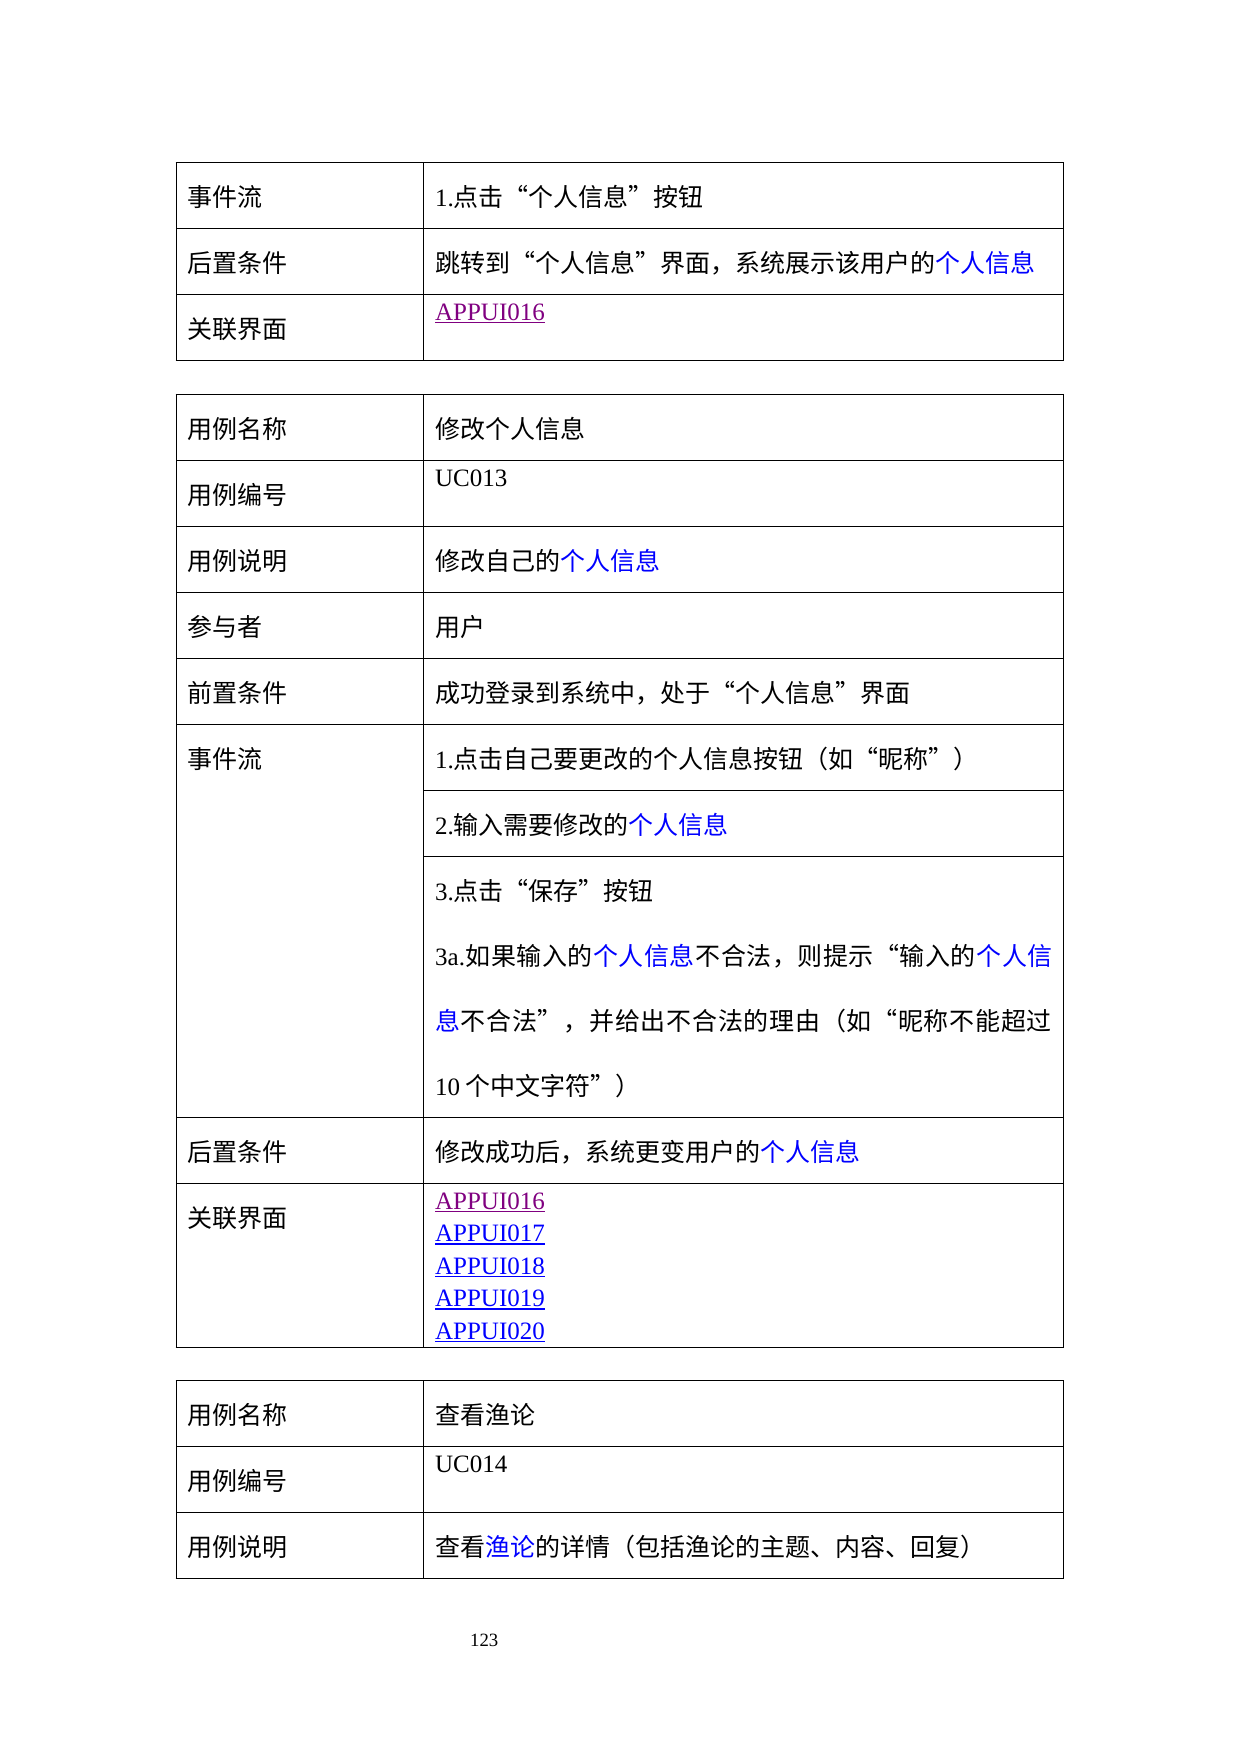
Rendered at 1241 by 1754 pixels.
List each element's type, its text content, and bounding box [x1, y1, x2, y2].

table_header 用例名称 [177, 1381, 423, 1446]
table_cell 事件流 [177, 725, 423, 1117]
table_cell UC013 [424, 461, 1063, 526]
table_cell 用例说明 [177, 527, 423, 592]
table_cell 关联界面 [177, 295, 423, 360]
table_cell 用例说明 [177, 1513, 423, 1578]
table_cell 后置条件 [177, 1118, 423, 1183]
table_cell APPUI016 [424, 295, 1063, 360]
table_cell 关联界面 [177, 1184, 423, 1347]
table_cell 后置条件 [177, 229, 423, 294]
table_cell 1.点击“个人信息”按钮 [424, 163, 1063, 228]
table_header 查看渔论 [424, 1381, 1063, 1446]
table_cell 事件流 [177, 163, 423, 228]
table_cell APPUI016 APPUI017 APPUI018 APPUI019 APPUI020 [424, 1184, 1063, 1347]
table_cell 用例编号 [177, 1447, 423, 1512]
table_header 修改个人信息 [424, 395, 1063, 460]
table_cell 2.输入需要修改的个人信息 [424, 791, 1063, 856]
table_cell 查看渔论的详情（包括渔论的主题、内容、回复） [424, 1513, 1063, 1578]
table_header 用例名称 [177, 395, 423, 460]
table_cell 修改成功后，系统更变用户的个人信息 [424, 1118, 1063, 1183]
table_cell 用户 [424, 593, 1063, 658]
table_cell 成功登录到系统中，处于“个人信息”界面 [424, 659, 1063, 724]
table_cell 用例编号 [177, 461, 423, 526]
table_cell 修改自己的个人信息 [424, 527, 1063, 592]
table_cell 前置条件 [177, 659, 423, 724]
table_cell UC014 [424, 1447, 1063, 1512]
table_cell 1.点击自己要更改的个人信息按钮（如“昵称”） [424, 725, 1063, 790]
table_cell 跳转到“个人信息”界面，系统展示该用户的个人信息 [424, 229, 1063, 294]
table_cell 参与者 [177, 593, 423, 658]
table_cell 3.点击“保存”按钮 3a.如果输入的个人信息不合法，则提示“输入的个人信息不合法”，并给出不合法的理由（如“昵称不能超过10个中文字符”） [424, 857, 1063, 1117]
